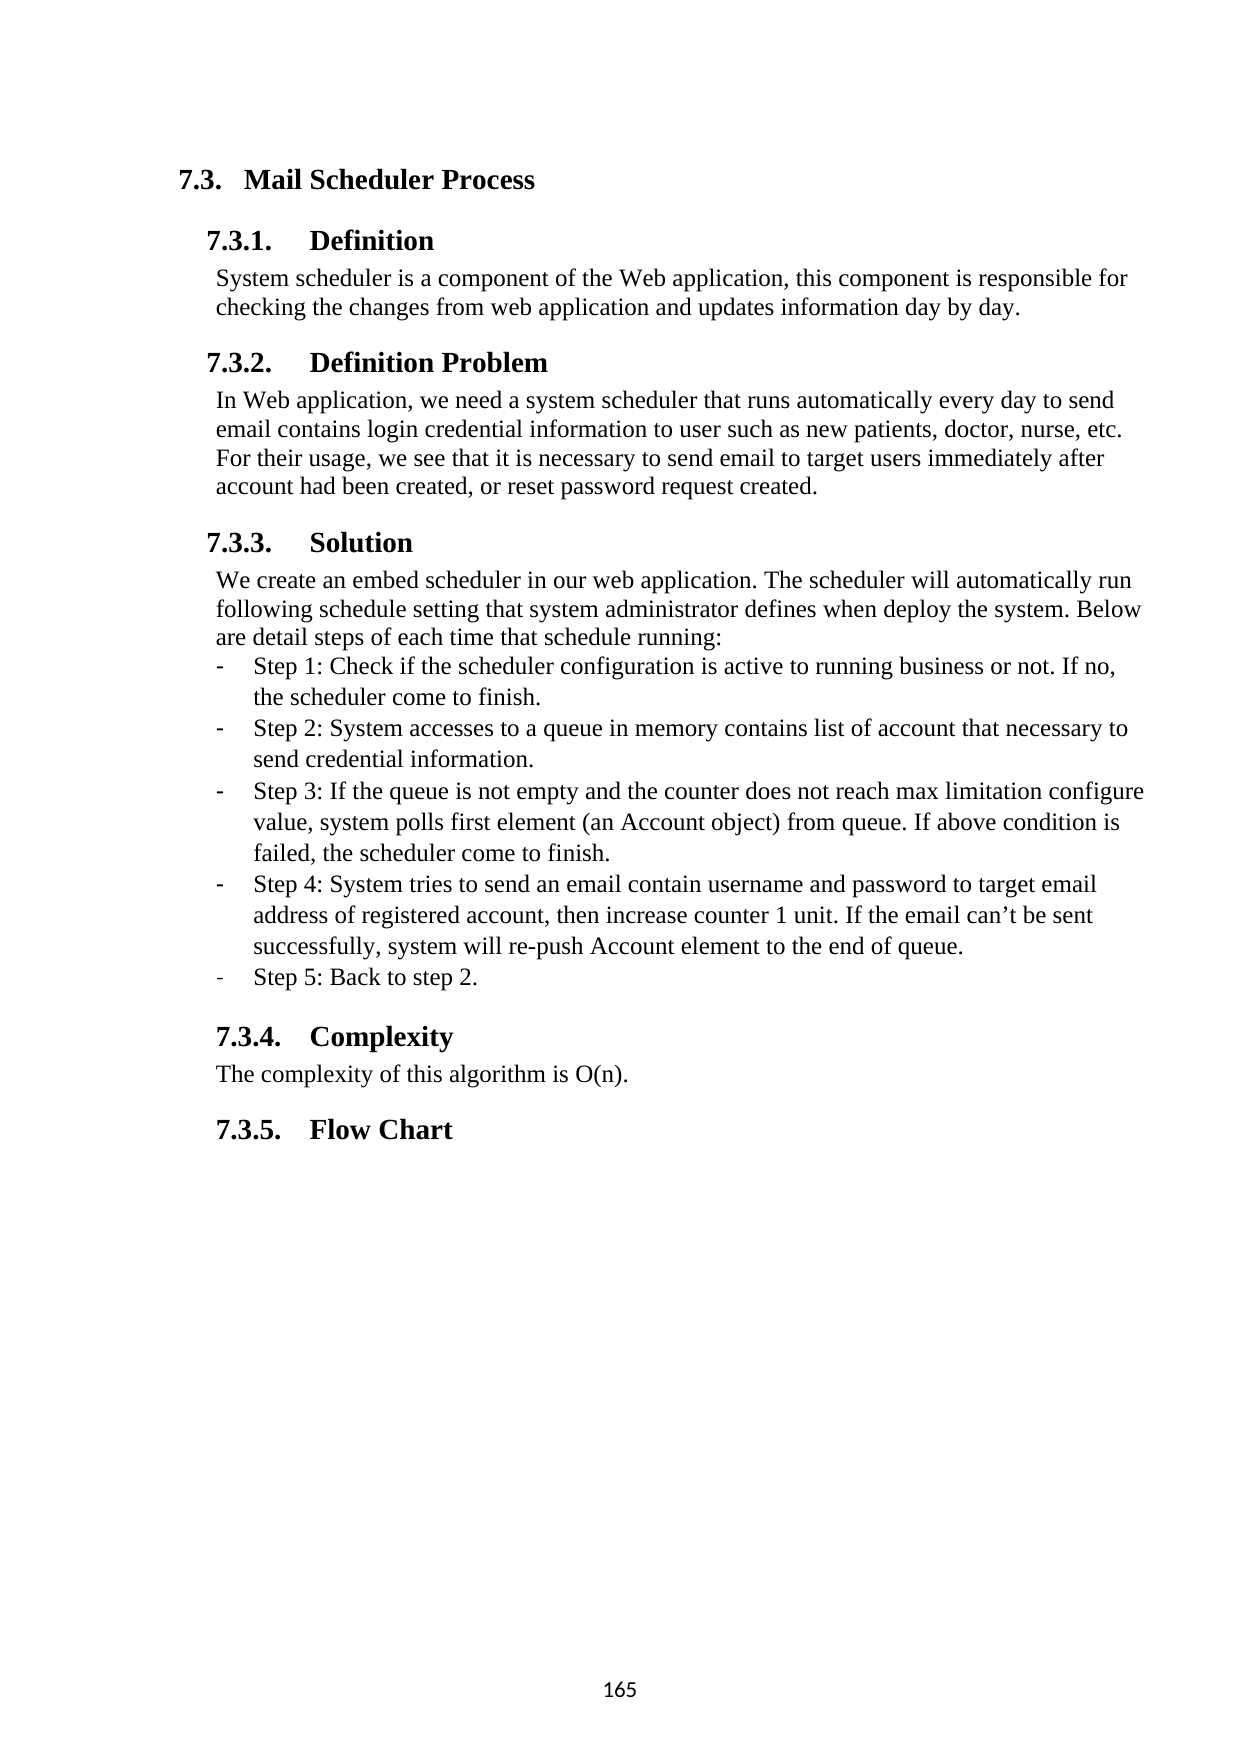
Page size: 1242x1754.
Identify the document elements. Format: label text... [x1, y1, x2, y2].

subtitle Complexity [216, 1019, 1146, 1052]
text We create an embed scheduler in our web application. The scheduler will automatically run following schedule setting that system administrator defines when deploy the system. Below are detail steps of each time that schedule running: [216, 565, 1146, 651]
subtitle Definition [206, 223, 1146, 257]
subtitle Flow Chart [216, 1112, 1146, 1146]
text The complexity of this algorithm is O(n). [216, 1059, 1146, 1087]
list Step 3: If the queue is not empty and the counter does not reach max limitation configure value, system polls first element (an Account object) from queue. If above condition is failed, the scheduler come to finish. [216, 776, 1146, 867]
list Step 5: Back to step 2. [216, 962, 1146, 992]
list Step 2: System accesses to a queue in memory contains list of account that necessary to send credential information. [216, 713, 1146, 773]
text In Web application, we need a system scheduler that runs automatically every day to send email contains login credential information to user such as new patients, doctor, nurse, etc. For their usage, we see that it is necessary to send email to target users immediately after account had been created, or reset password request created. [216, 385, 1146, 500]
text System scheduler is a component of the Web application, this component is responsible for checking the changes from web application and updates information day by day. [216, 263, 1146, 320]
subtitle Definition Problem [206, 345, 1146, 379]
list Step 4: System tries to send an email contain username and password to target email address of registered account, then increase counter 1 unit. If the email can’t be sent successfully, system will re-push Account element to the end of queue. [216, 869, 1146, 960]
subtitle Solution [206, 525, 1146, 559]
list Step 1: Check if the scheduler configuration is active to running business or not. If no, the scheduler come to finish. [216, 651, 1146, 711]
subtitle Mail Scheduler Process [169, 162, 1146, 196]
